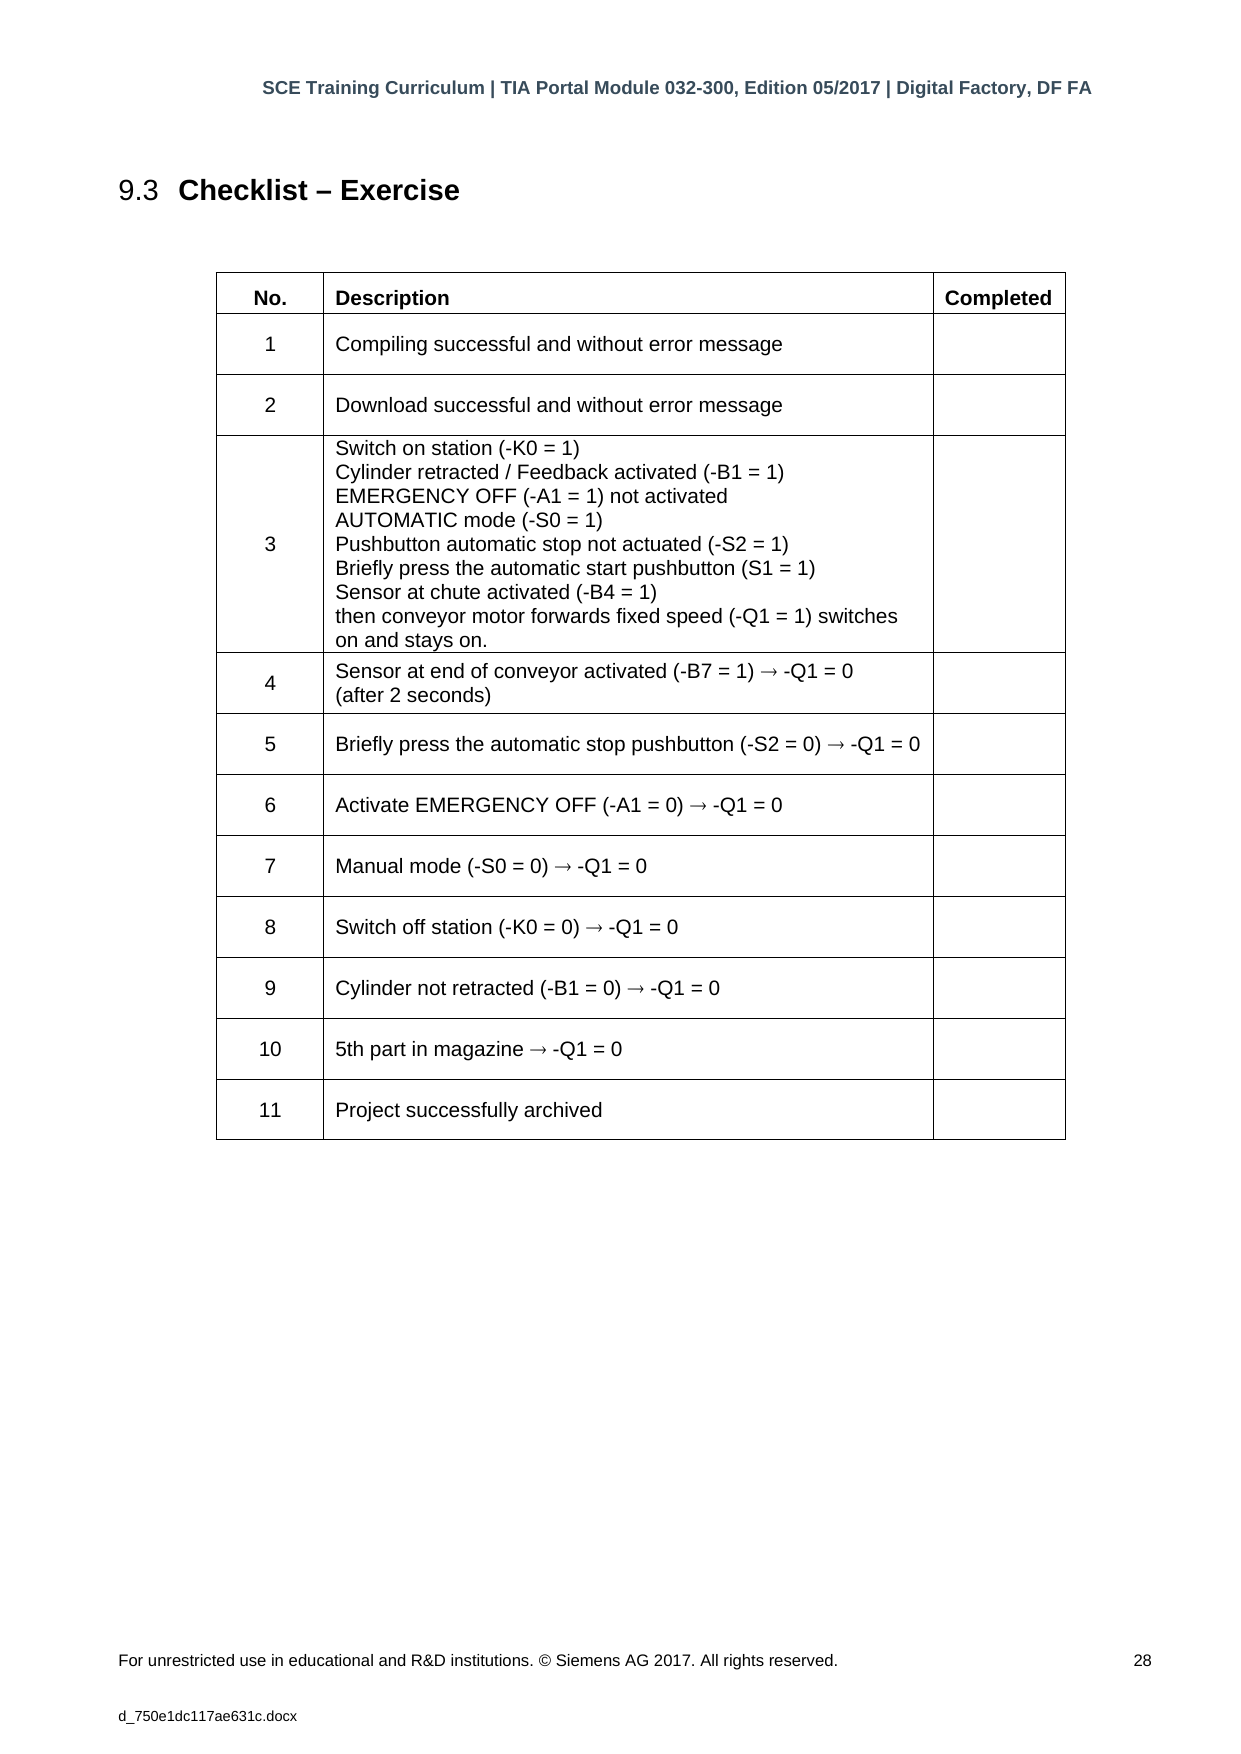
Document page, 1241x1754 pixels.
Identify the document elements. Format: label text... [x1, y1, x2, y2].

table_cell 7 [217, 836, 323, 896]
subtitle Checklist – Exercise [118, 173, 1092, 206]
table_cell Sensor at end of conveyor activated (-B7 = 1) -Q1 = 0 (after 2 seconds) [324, 653, 933, 713]
table_cell 3 [217, 436, 323, 652]
table_cell 8 [217, 897, 323, 957]
table_cell [934, 653, 1065, 713]
table_cell Project successfully archived [324, 1080, 933, 1139]
table_cell [934, 897, 1065, 957]
table_cell Compiling successful and without error message [324, 314, 933, 374]
table_cell [934, 436, 1065, 652]
table_cell Switch on station (-K0 = 1) Cylinder retracted / Feedback activated (-B1 = 1) EMERGENCY OFF (-A1 = 1) not activated AUTOMATIC mode (-S0 = 1) Pushbutton automatic stop not actuated (-S2 = 1) Briefly press the automatic start pushbutton (S1 = 1) Sensor at chute activated (-B4 = 1) then conveyor motor forwards fixed speed (-Q1 = 1) switches on and stays on. [324, 436, 933, 652]
table_cell Briefly press the automatic stop pushbutton (-S2 = 0) -Q1 = 0 [324, 714, 933, 774]
table_cell [934, 836, 1065, 896]
table_cell [934, 775, 1065, 835]
table_cell 5 [217, 714, 323, 774]
table_cell 9 [217, 958, 323, 1017]
table_cell Cylinder not retracted (-B1 = 0) -Q1 = 0 [324, 958, 933, 1017]
table_cell 11 [217, 1080, 323, 1139]
table_cell [934, 1080, 1065, 1139]
table_cell 2 [217, 375, 323, 435]
table_cell [934, 958, 1065, 1017]
table_cell 10 [217, 1019, 323, 1078]
table_cell [934, 714, 1065, 774]
table_cell Download successful and without error message [324, 375, 933, 435]
table_cell [934, 375, 1065, 435]
table_header No. [217, 273, 323, 313]
table_header Completed [934, 273, 1065, 313]
table_cell Switch off station (-K0 = 0) -Q1 = 0 [324, 897, 933, 957]
table_cell Activate EMERGENCY OFF (-A1 = 0) -Q1 = 0 [324, 775, 933, 835]
table_header Description [324, 273, 933, 313]
table_cell 1 [217, 314, 323, 374]
table_cell Manual mode (-S0 = 0) -Q1 = 0 [324, 836, 933, 896]
table_cell [934, 1019, 1065, 1078]
table_cell 5th part in magazine -Q1 = 0 [324, 1019, 933, 1078]
table_cell 4 [217, 653, 323, 713]
table_cell [934, 314, 1065, 374]
table_cell 6 [217, 775, 323, 835]
